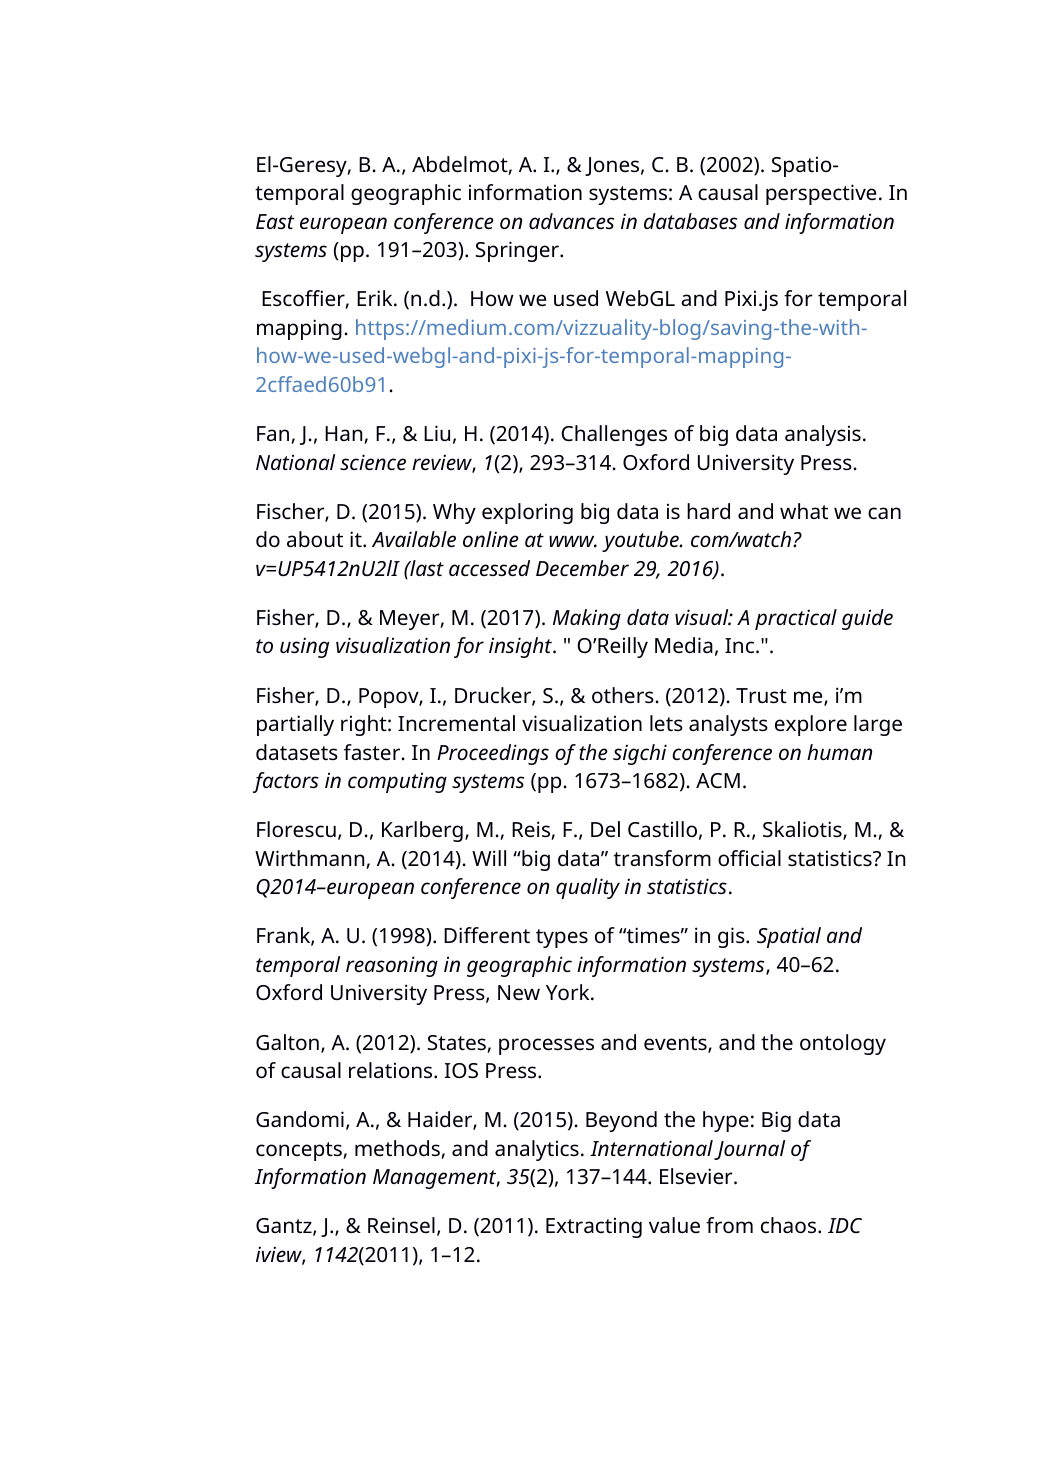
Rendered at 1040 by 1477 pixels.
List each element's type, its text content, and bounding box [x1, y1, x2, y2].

text Frank, A. U. (1998). Different types of “times” in gis. Spatial and temporal reasoning in geographic information systems, 40–62. Oxford University Press, New York. [255, 921, 910, 1007]
text Fan, J., Han, F., & Liu, H. (2014). Challenges of big data analysis. National science review, 1(2), 293–314. Oxford University Press. [255, 419, 910, 476]
text Escoffier, Erik. (n.d.). How we used WebGL and Pixi.js for temporal mapping. https://medium.com/vizzuality-blog/saving-the-with-how-we-used-webgl-and-pixi-js-for-temporal-mapping-2cffaed60b91. [255, 284, 910, 398]
text Florescu, D., Karlberg, M., Reis, F., Del Castillo, P. R., Skaliotis, M., & Wirthmann, A. (2014). Will “big data” transform official statistics? In Q2014–european conference on quality in statistics. [255, 815, 910, 901]
text El-Geresy, B. A., Abdelmot, A. I., & Jones, C. B. (2002). Spatio-temporal geographic information systems: A causal perspective. In East european conference on advances in databases and information systems (pp. 191–203). Springer. [255, 150, 910, 264]
text Fischer, D. (2015). Why exploring big data is hard and what we can do about it. Available online at www. youtube. com/watch?v=UP5412nU2lI (last accessed December 29, 2016). [255, 497, 910, 582]
text Fisher, D., Popov, I., Drucker, S., & others. (2012). Trust me, i’m partially right: Incremental visualization lets analysts explore large datasets faster. In Proceedings of the sigchi conference on human factors in computing systems (pp. 1673–1682). ACM. [255, 681, 910, 794]
text Galton, A. (2012). States, processes and events, and the ontology of causal relations. IOS Press. [255, 1028, 910, 1084]
text Gandomi, A., & Haider, M. (2015). Beyond the hype: Big data concepts, methods, and analytics. International Journal of Information Management, 35(2), 137–144. Elsevier. [255, 1105, 910, 1191]
text Gantz, J., & Reinsel, D. (2011). Extracting value from chaos. IDC iview, 1142(2011), 1–12. [255, 1211, 910, 1268]
text Fisher, D., & Meyer, M. (2017). Making data visual: A practical guide to using visualization for insight. " O’Reilly Media, Inc.". [255, 603, 910, 660]
